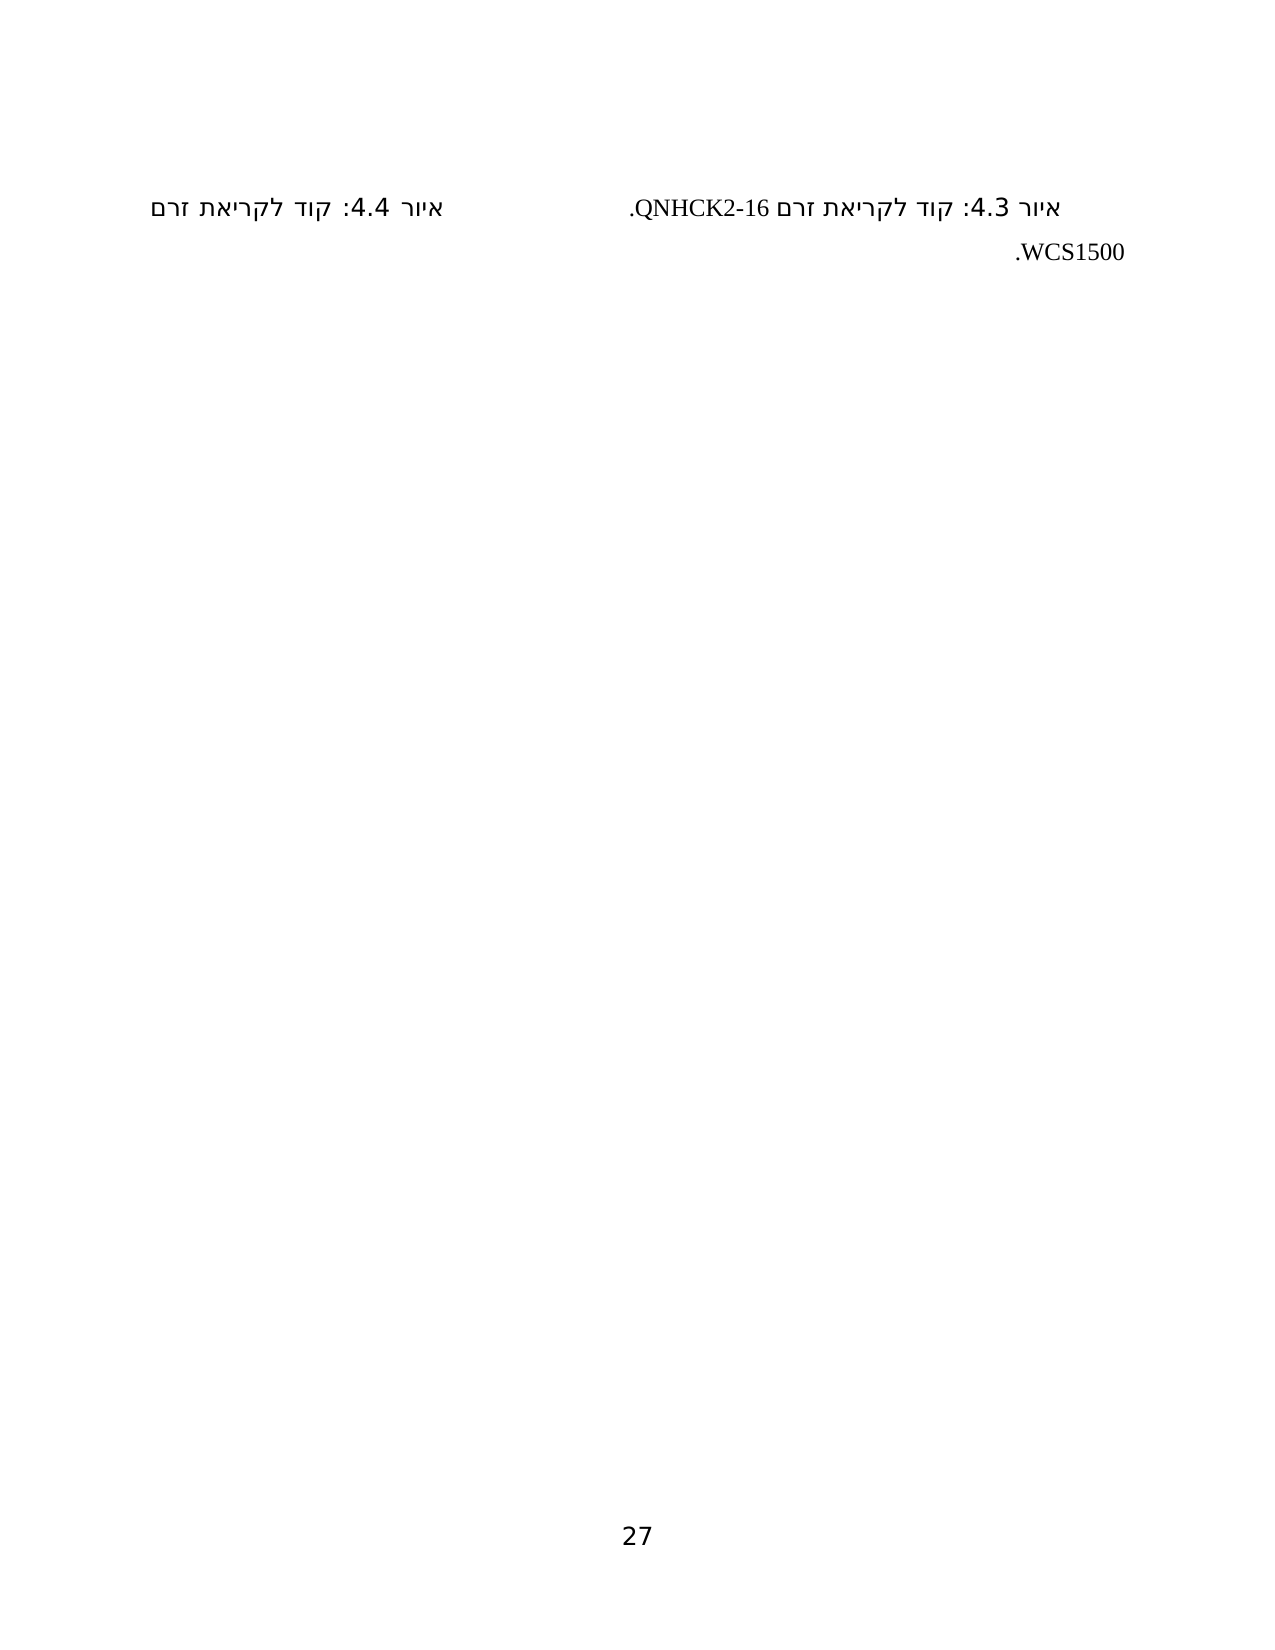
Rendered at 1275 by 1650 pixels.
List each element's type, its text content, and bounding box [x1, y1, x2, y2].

text איור 4.3: קוד לקריאת זרם QNHCK2-16. איור 4.4: קוד לקריאת זרם WCS1500. [150, 193, 1125, 266]
